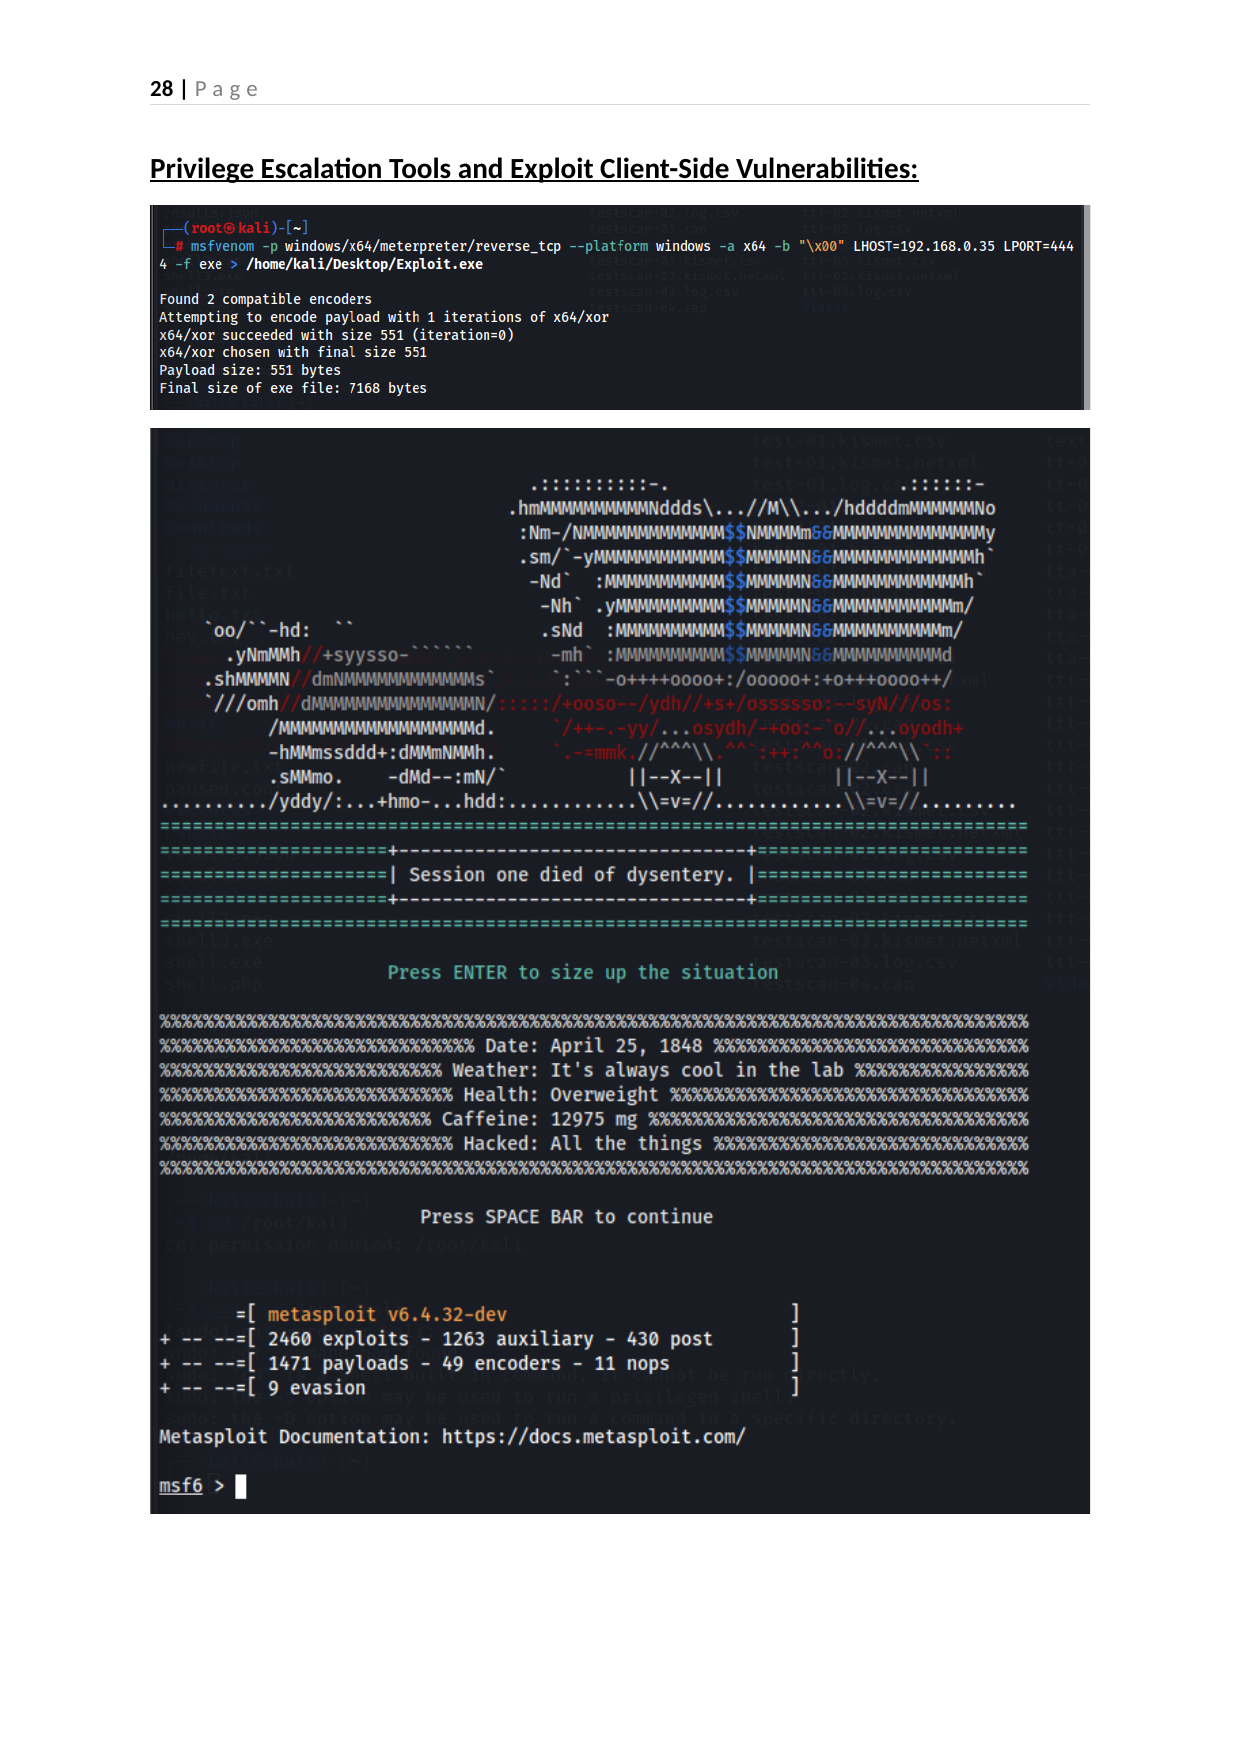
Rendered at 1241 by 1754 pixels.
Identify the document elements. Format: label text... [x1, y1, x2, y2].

text Privilege Escalation Tools and Exploit Client-Side Vulnerabilities: [150, 150, 1090, 186]
picture [150, 205, 1091, 410]
picture [150, 428, 1091, 1514]
